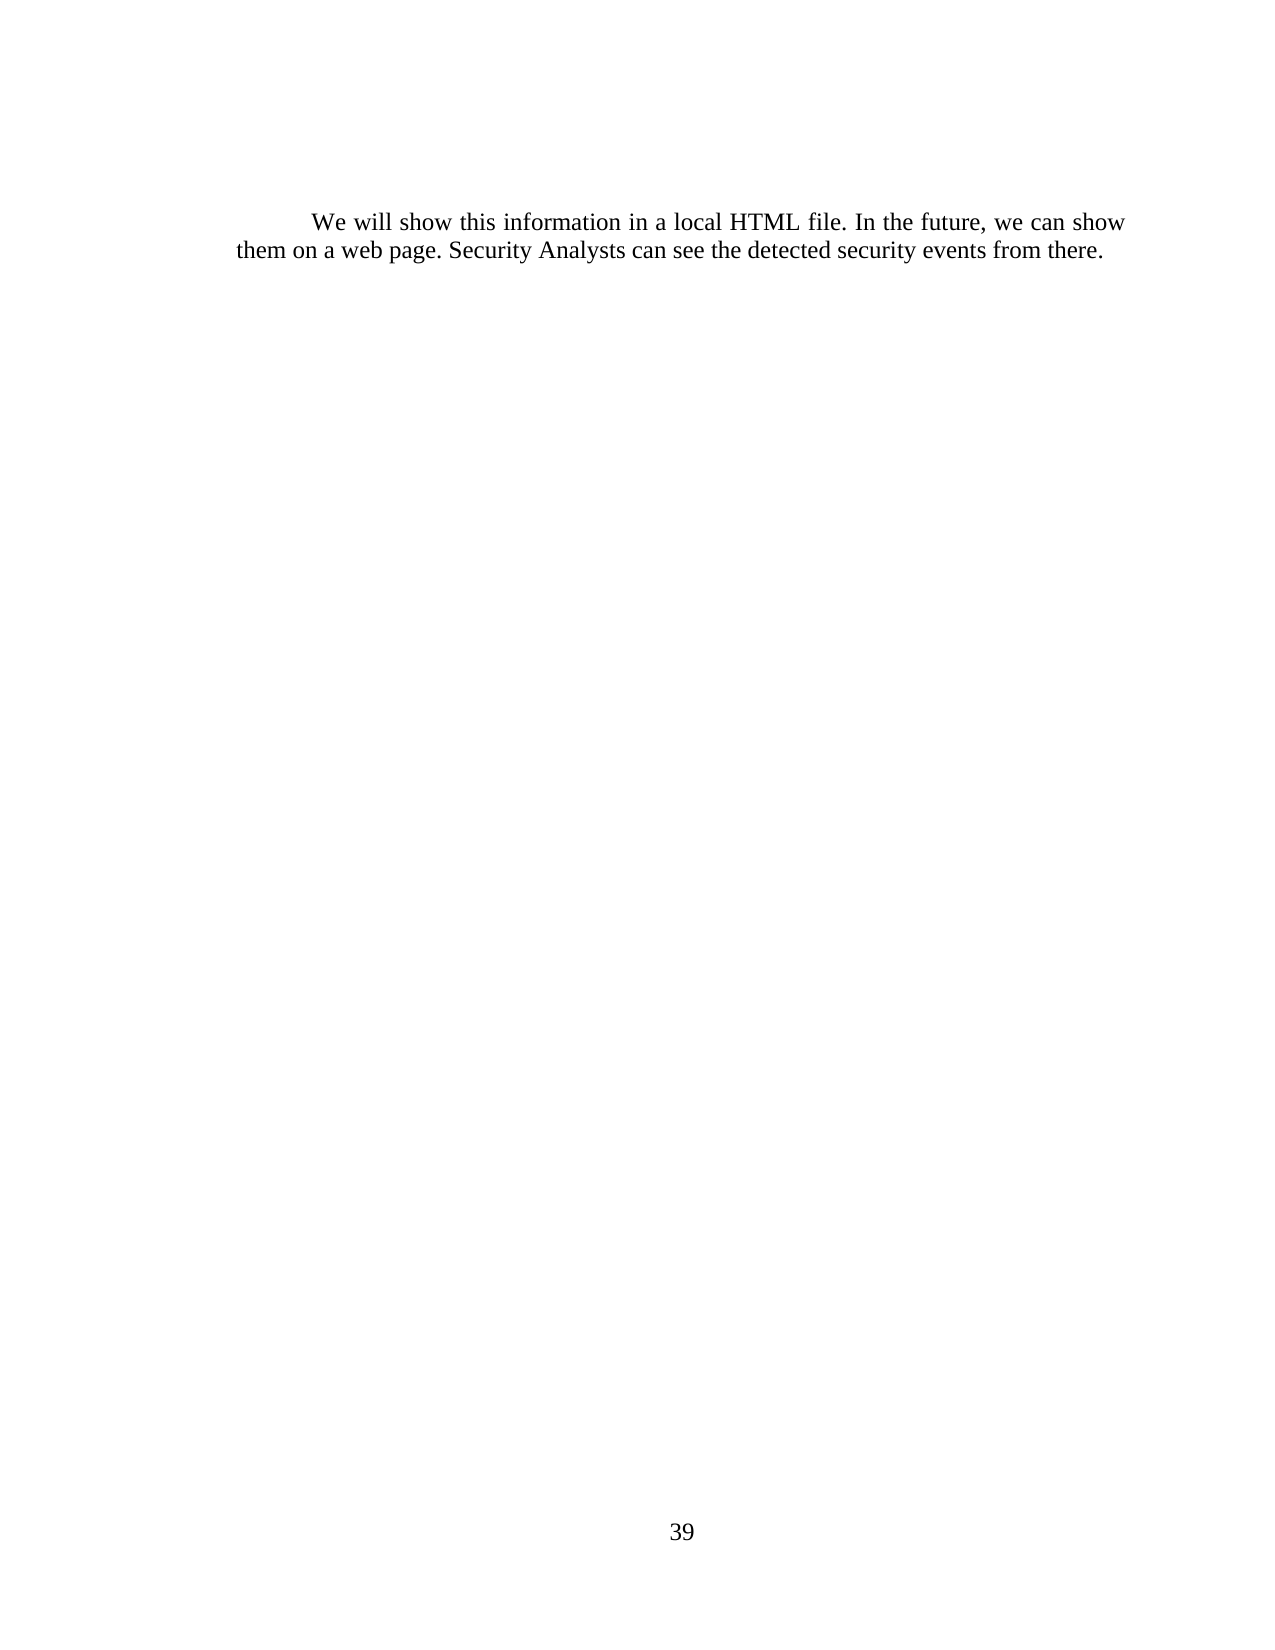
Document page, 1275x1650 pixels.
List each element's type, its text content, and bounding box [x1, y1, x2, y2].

text We will show this information in a local HTML file. In the future, we can show them on a web page. Security Analysts can see the detected security events from there. [236, 207, 1127, 264]
